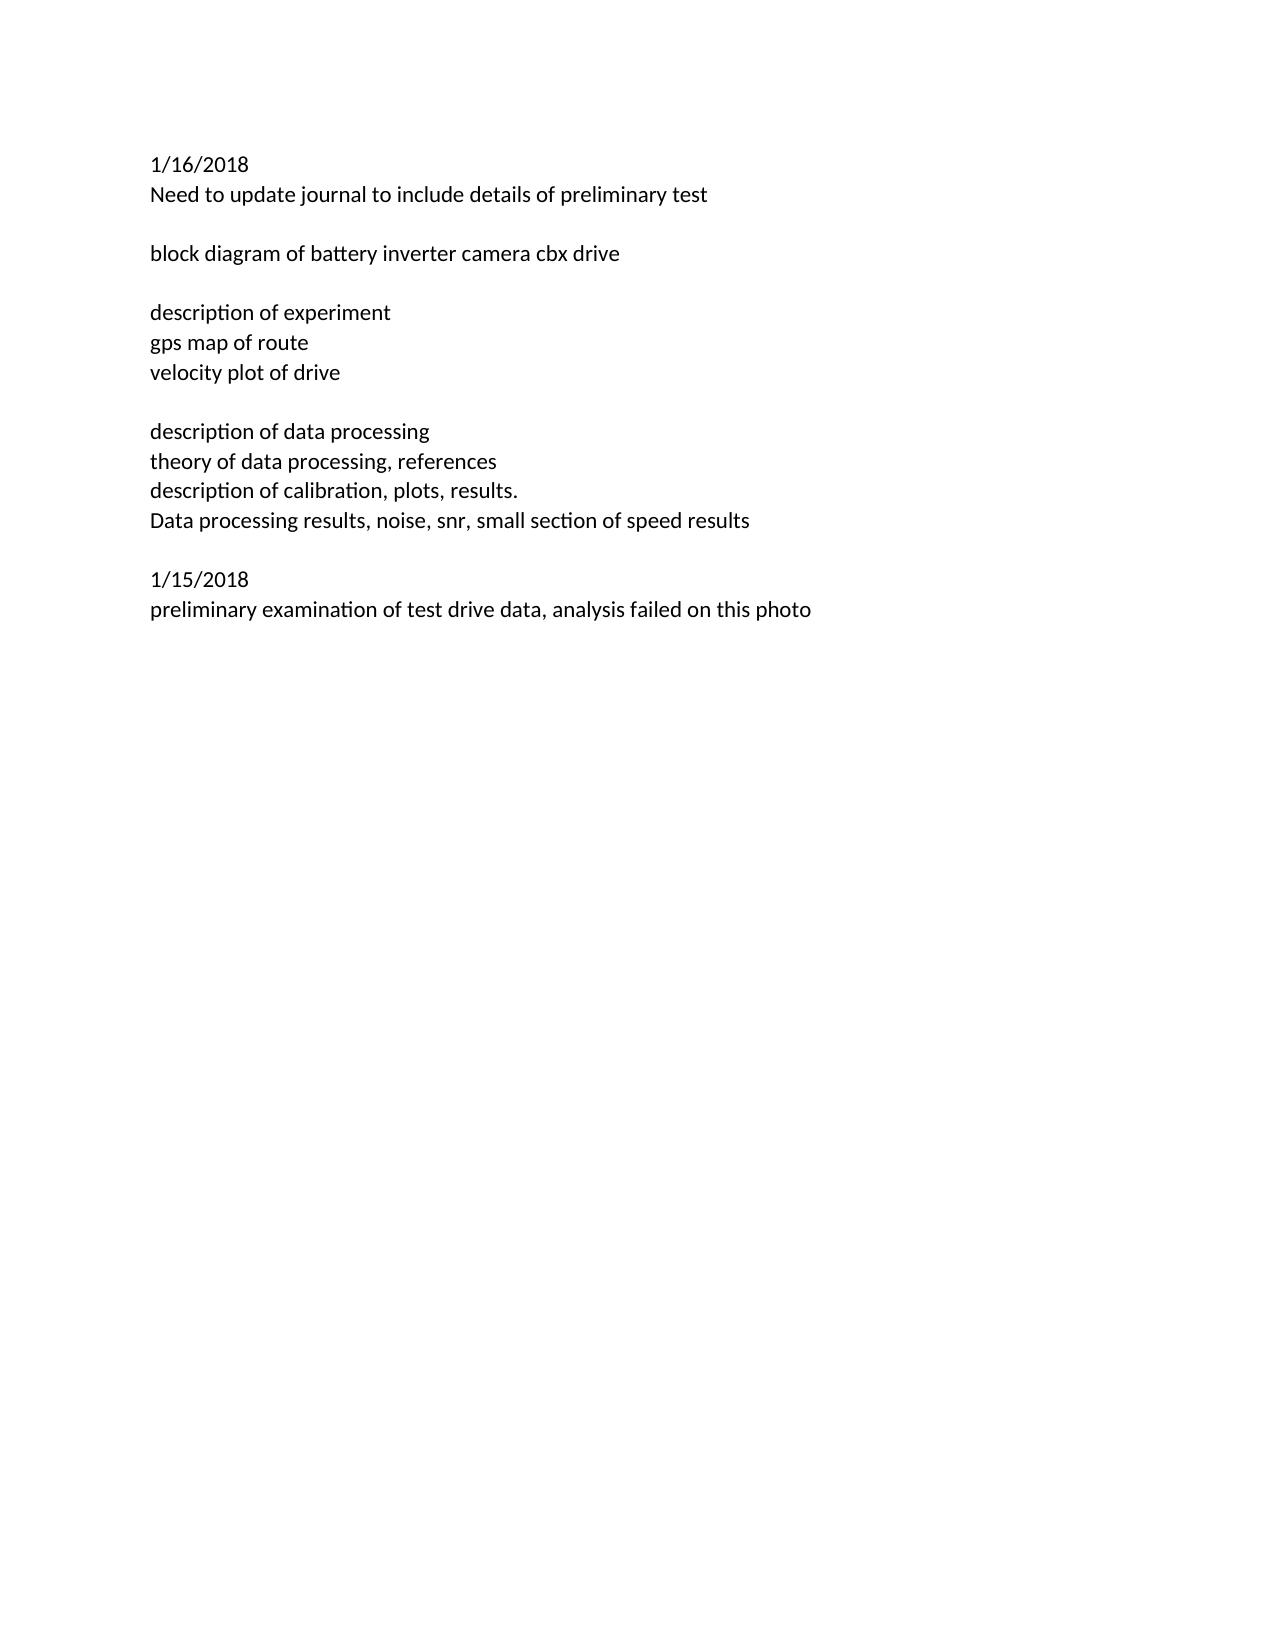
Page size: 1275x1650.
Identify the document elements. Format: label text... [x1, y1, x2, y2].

text 1/15/2018 [150, 566, 1125, 594]
text description of data processing [150, 417, 1125, 445]
text theory of data processing, references [150, 447, 1125, 475]
text description of calibration, plots, results. [150, 477, 1125, 504]
text Need to update journal to include details of preliminary test [150, 180, 1125, 208]
text 1/16/2018 [150, 150, 1125, 178]
text preliminary examination of test drive data, analysis failed on this photo [150, 595, 1125, 623]
text gps map of route [150, 328, 1125, 356]
text block diagram of battery inverter camera cbx drive [150, 239, 1125, 267]
text velocity plot of drive [150, 358, 1125, 386]
text Data processing results, noise, snr, small section of speed results [150, 506, 1125, 534]
text description of experiment [150, 298, 1125, 326]
